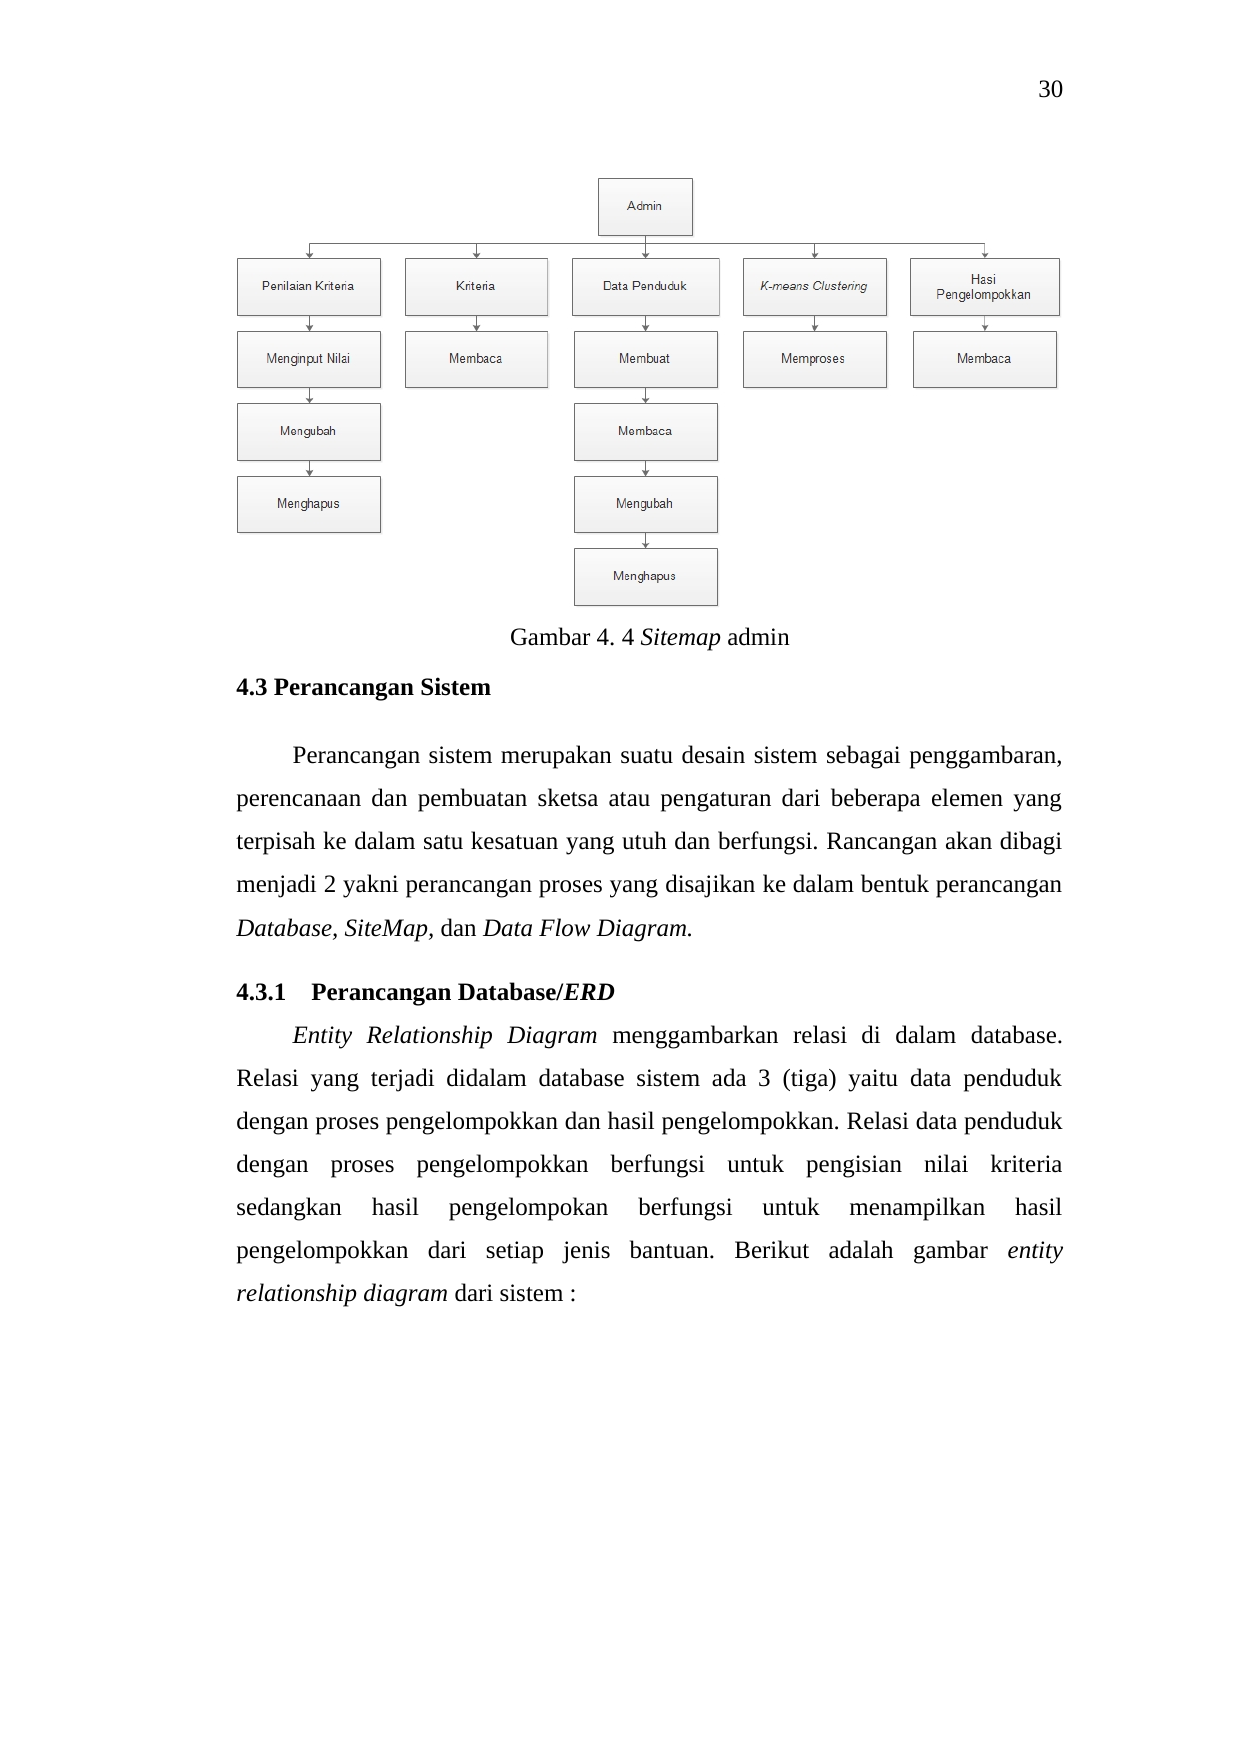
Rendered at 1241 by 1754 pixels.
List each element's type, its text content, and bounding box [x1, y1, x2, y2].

picture [236, 177, 1062, 608]
text Entity Relationship Diagram menggambarkan relasi di dalam database. Relasi yang terjadi didalam database sistem ada 3 (tiga) yaitu data penduduk dengan proses pengelompokkan dan hasil pengelompokkan. Relasi data penduduk dengan proses pengelompokkan berfungsi untuk pengisian nilai kriteria sedangkan hasil pengelompokan berfungsi untuk menampilkan hasil pengelompokkan dari setiap jenis bantuan. Berikut adalah gambar entity relationship diagram dari sistem : [236, 1020, 1063, 1307]
subtitle Perancangan Database/ERD [236, 977, 1063, 1005]
text Gambar 4. 4 Sitemap admin [236, 622, 1063, 651]
subtitle Perancangan Sistem [236, 672, 1063, 701]
list Perancangan sistem merupakan suatu desain sistem sebagai penggambaran, perencanaan dan pembuatan sketsa atau pengaturan dari beberapa elemen yang terpisah ke dalam satu kesatuan yang utuh dan berfungsi. Rancangan akan dibagi menjadi 2 yakni perancangan proses yang disajikan ke dalam bentuk perancangan Database, SiteMap, dan Data Flow Diagram. [236, 740, 1063, 941]
